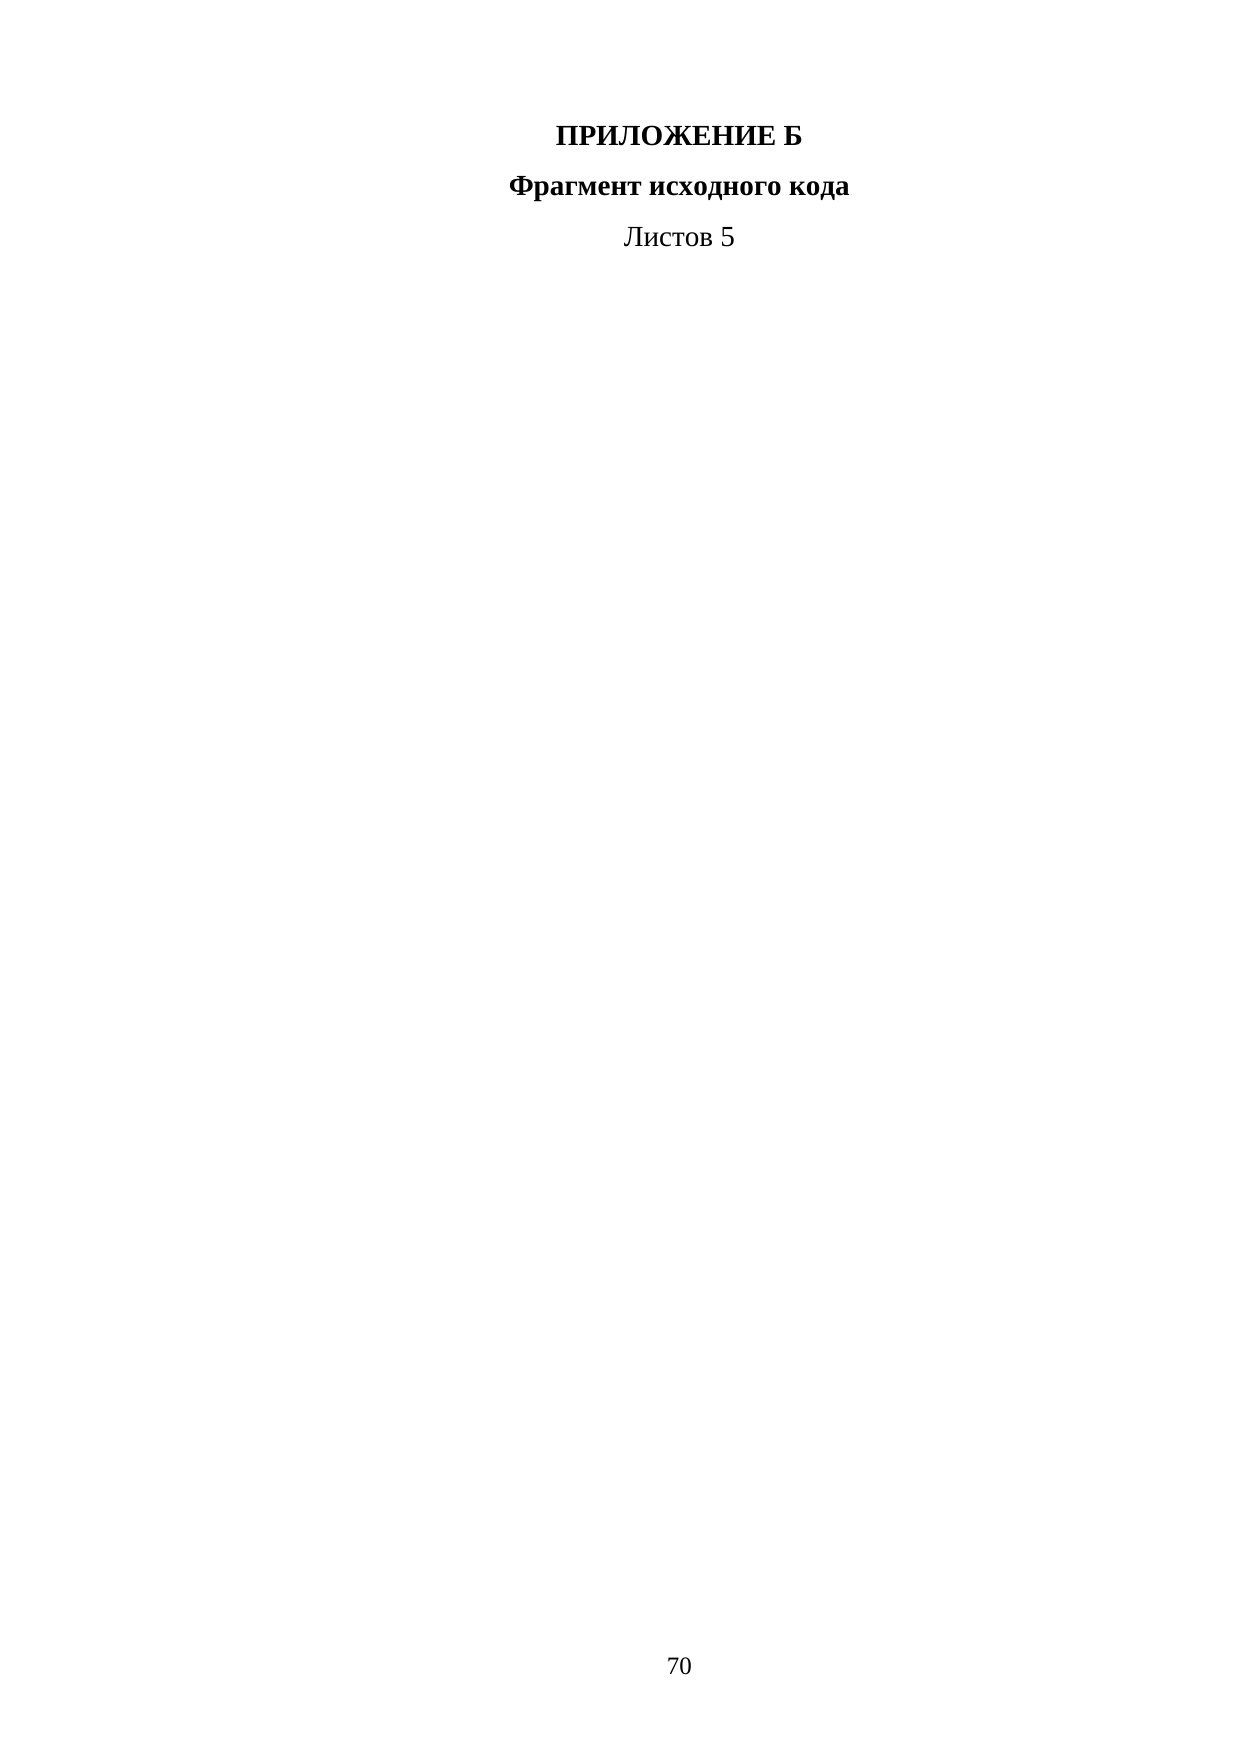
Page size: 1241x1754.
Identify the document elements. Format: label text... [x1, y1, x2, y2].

text Листов 5 [177, 219, 1181, 252]
text Фрагмент исходного кода [177, 168, 1181, 202]
text ПРИЛОЖЕНИЕ Б [177, 118, 1181, 152]
